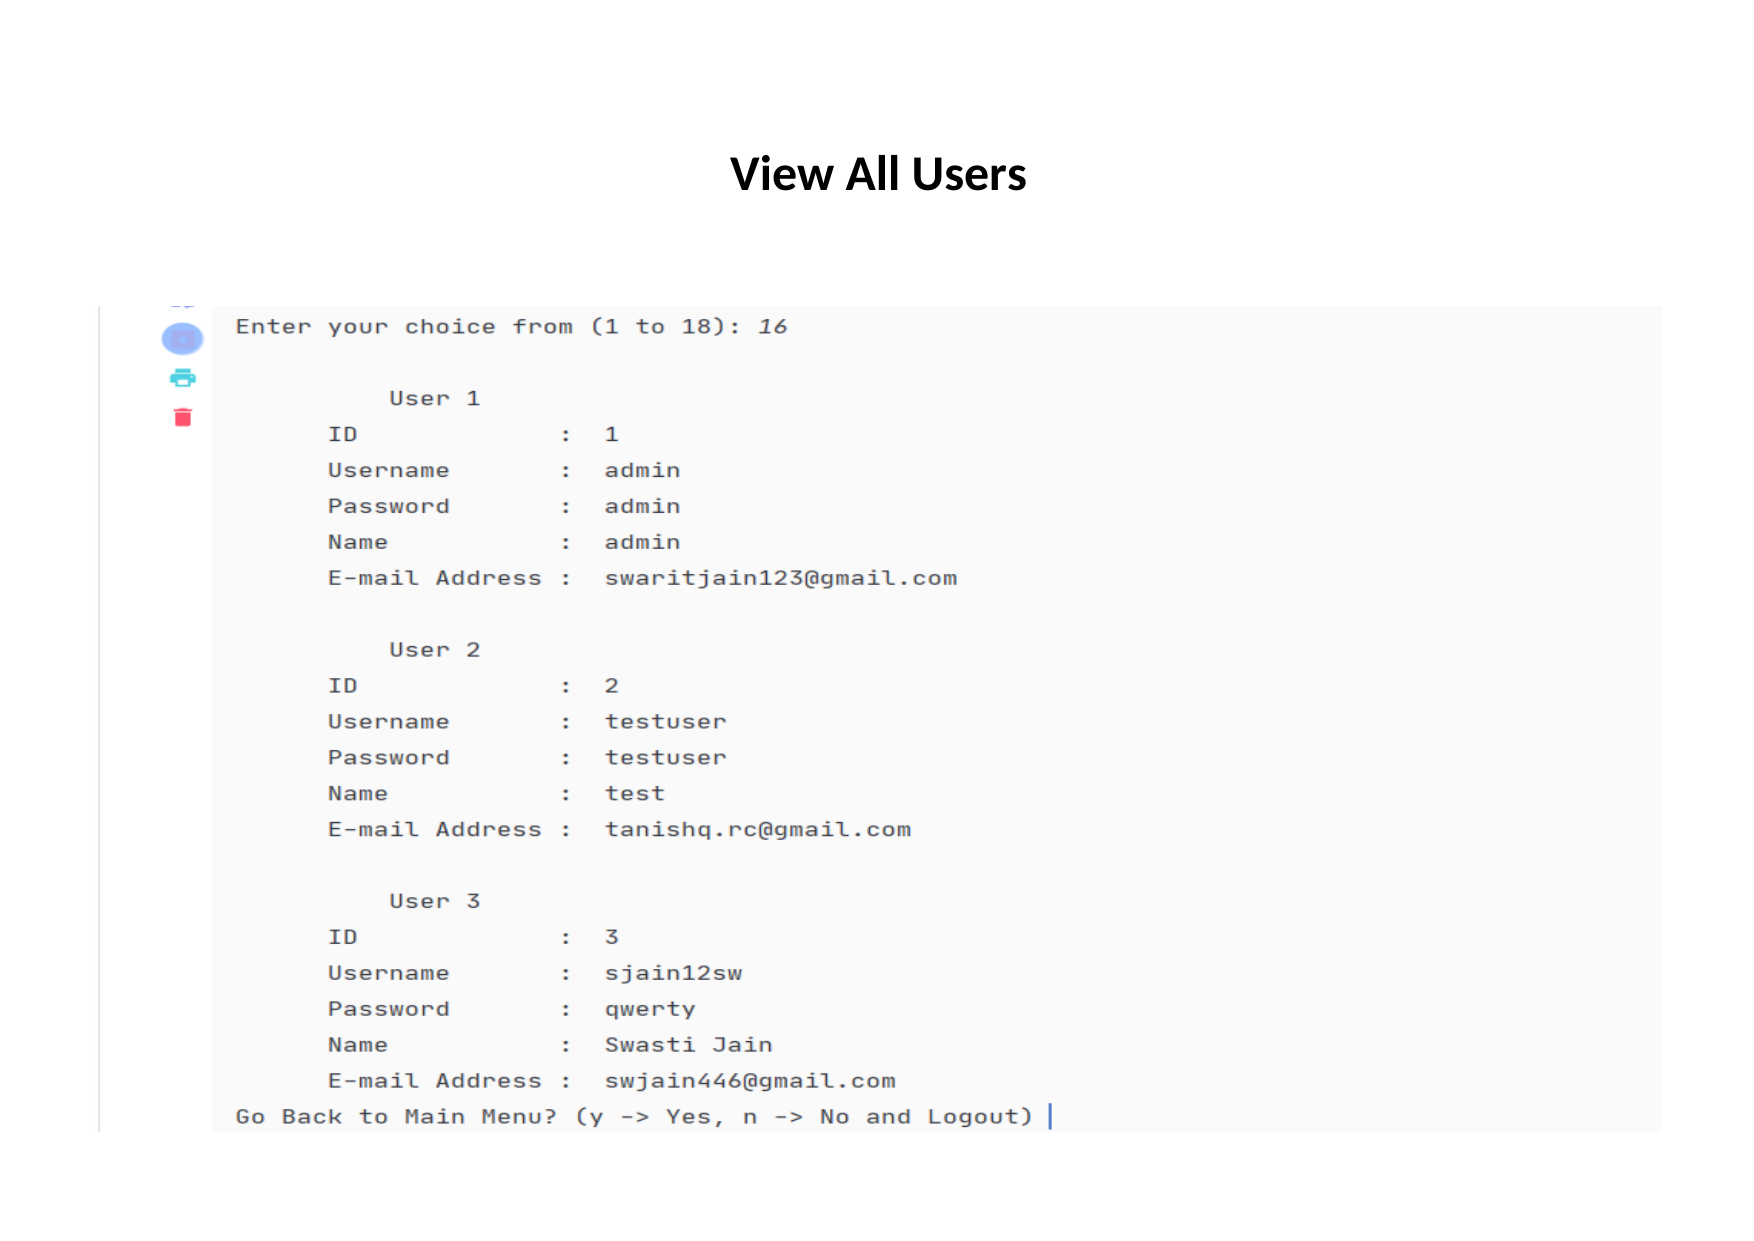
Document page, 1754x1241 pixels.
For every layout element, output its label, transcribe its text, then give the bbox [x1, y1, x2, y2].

text View All Users [29, 142, 1727, 203]
picture [95, 306, 1663, 1132]
